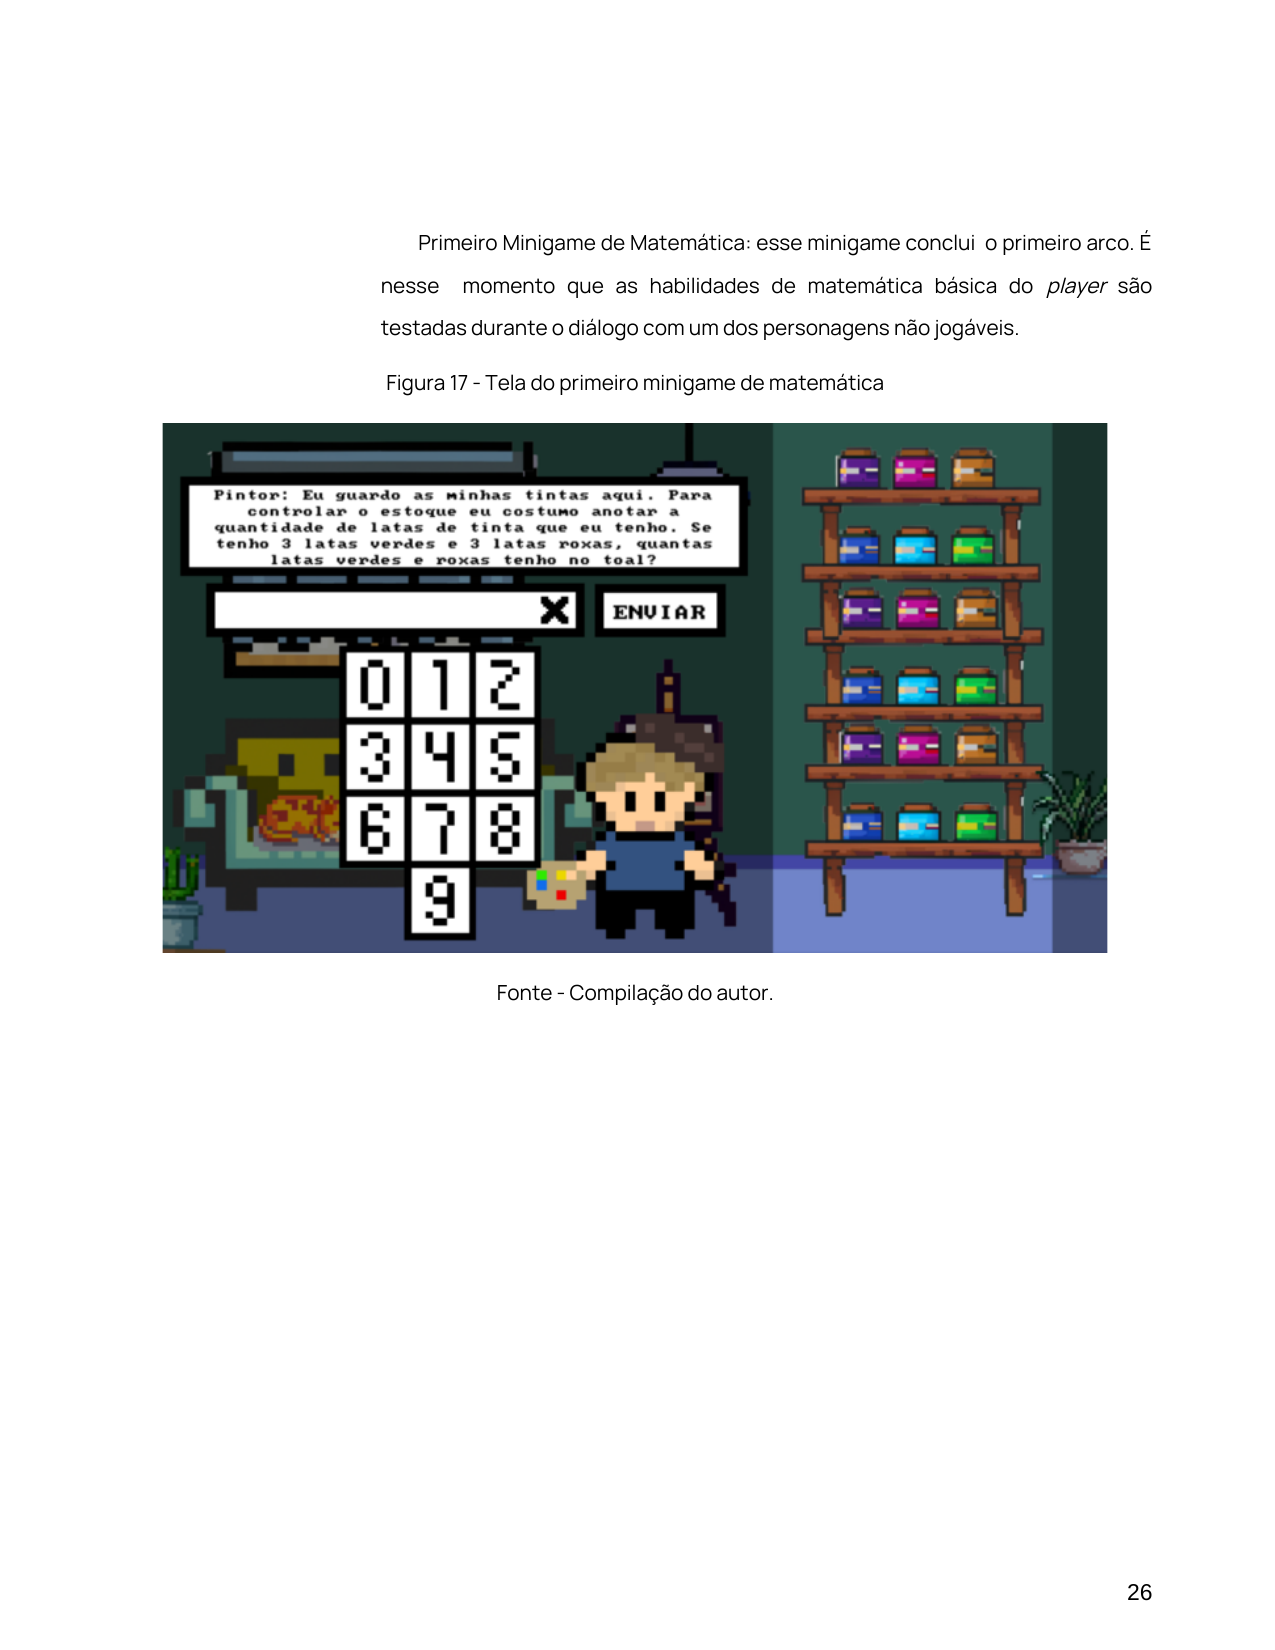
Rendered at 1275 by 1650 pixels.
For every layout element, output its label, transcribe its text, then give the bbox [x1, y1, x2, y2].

text Figura 17 - Tela do primeiro minigame de matemática [118, 368, 1152, 397]
picture [162, 423, 1108, 953]
text Primeiro Minigame de Matemática: esse minigame conclui o primeiro arco. É nesse momento que as habilidades de matemática básica do player são testadas durante o diálogo com um dos personagens não jogáveis. [381, 228, 1152, 342]
text Fonte - Compilação do autor. [118, 978, 1152, 1007]
